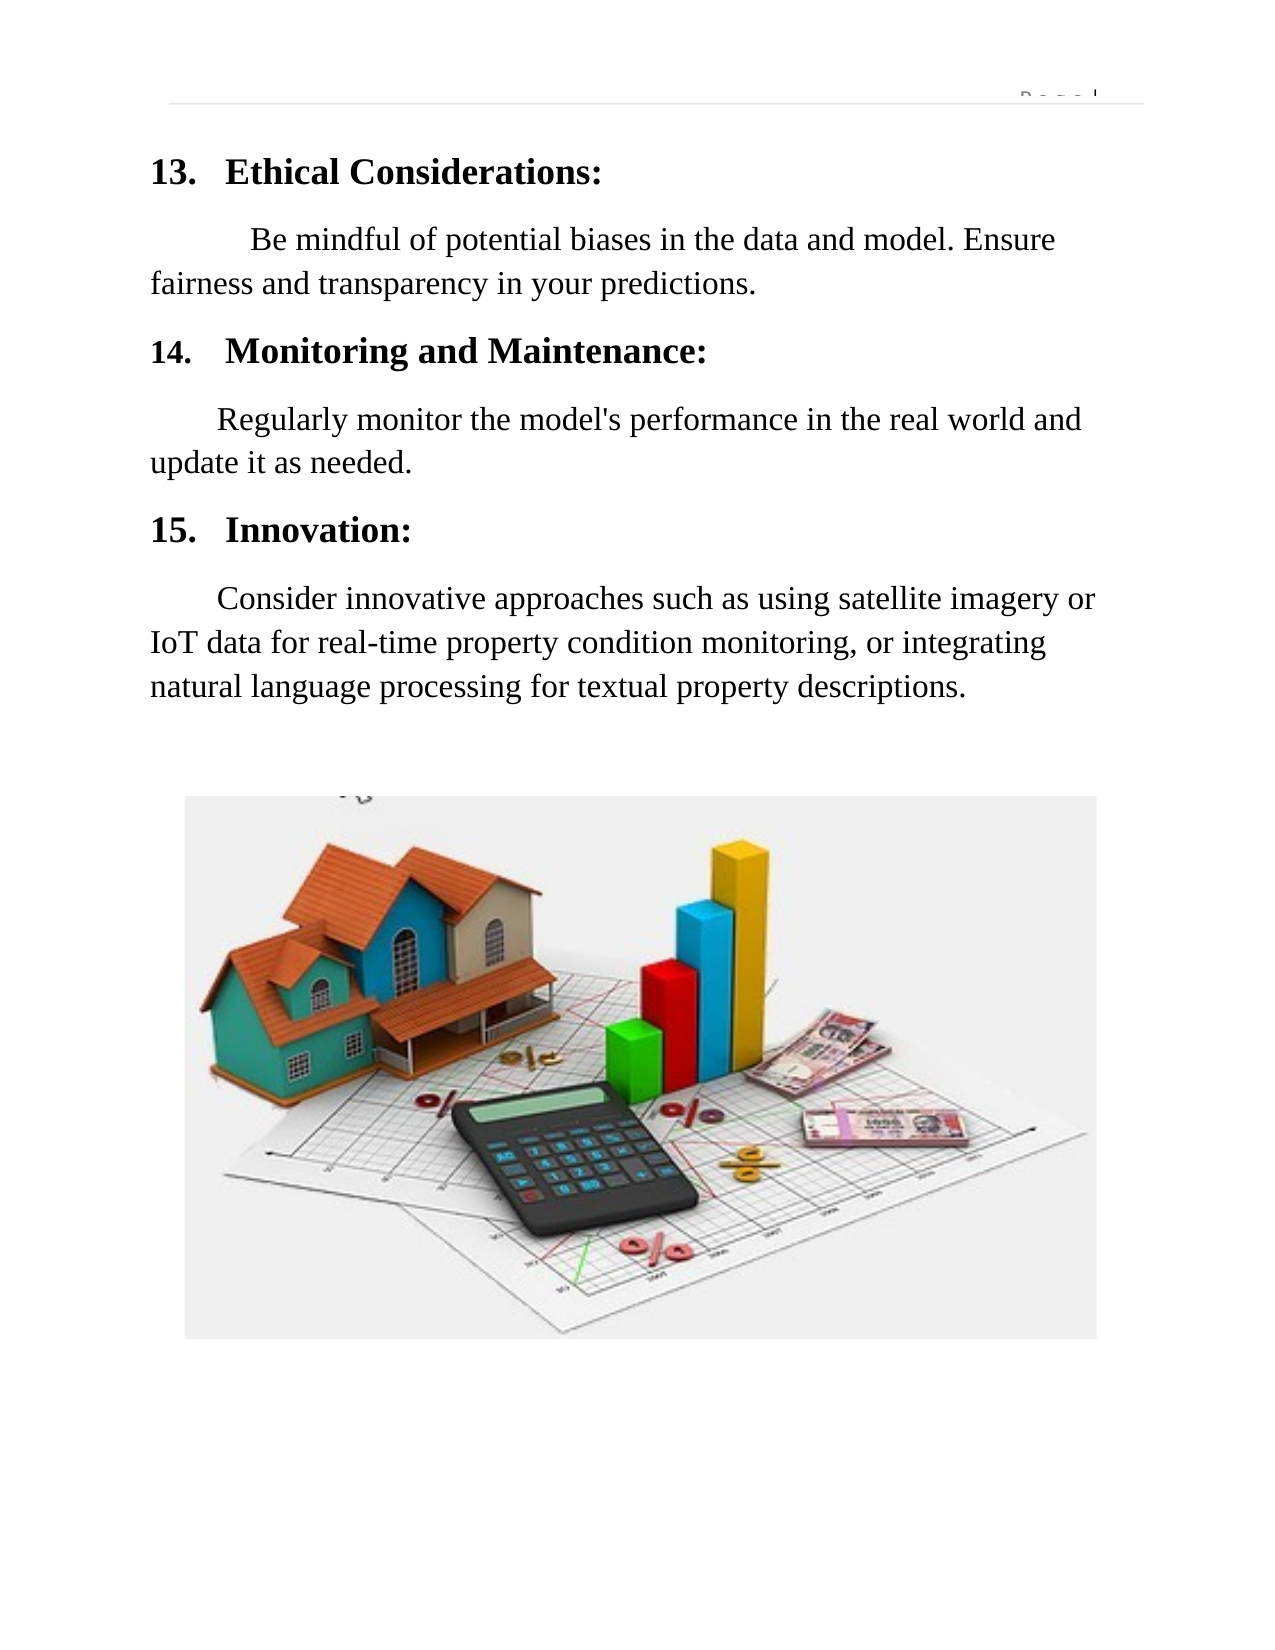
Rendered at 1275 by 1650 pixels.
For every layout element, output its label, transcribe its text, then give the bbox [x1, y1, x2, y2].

subtitle Ethical Considerations: [150, 149, 1164, 192]
picture [184, 796, 1097, 1339]
text Regularly monitor the model's performance in the real world and update it as needed. [150, 399, 1164, 481]
subtitle Monitoring and Maintenance: [150, 328, 1164, 372]
text Be mindful of potential biases in the data and model. Ensure fairness and transparency in your predictions. [150, 219, 1058, 302]
subtitle Innovation: [150, 508, 1164, 551]
text Consider innovative approaches such as using satellite imagery or IoT data for real-time property condition monitoring, or integrating natural language processing for textual property descriptions. [150, 578, 1098, 705]
